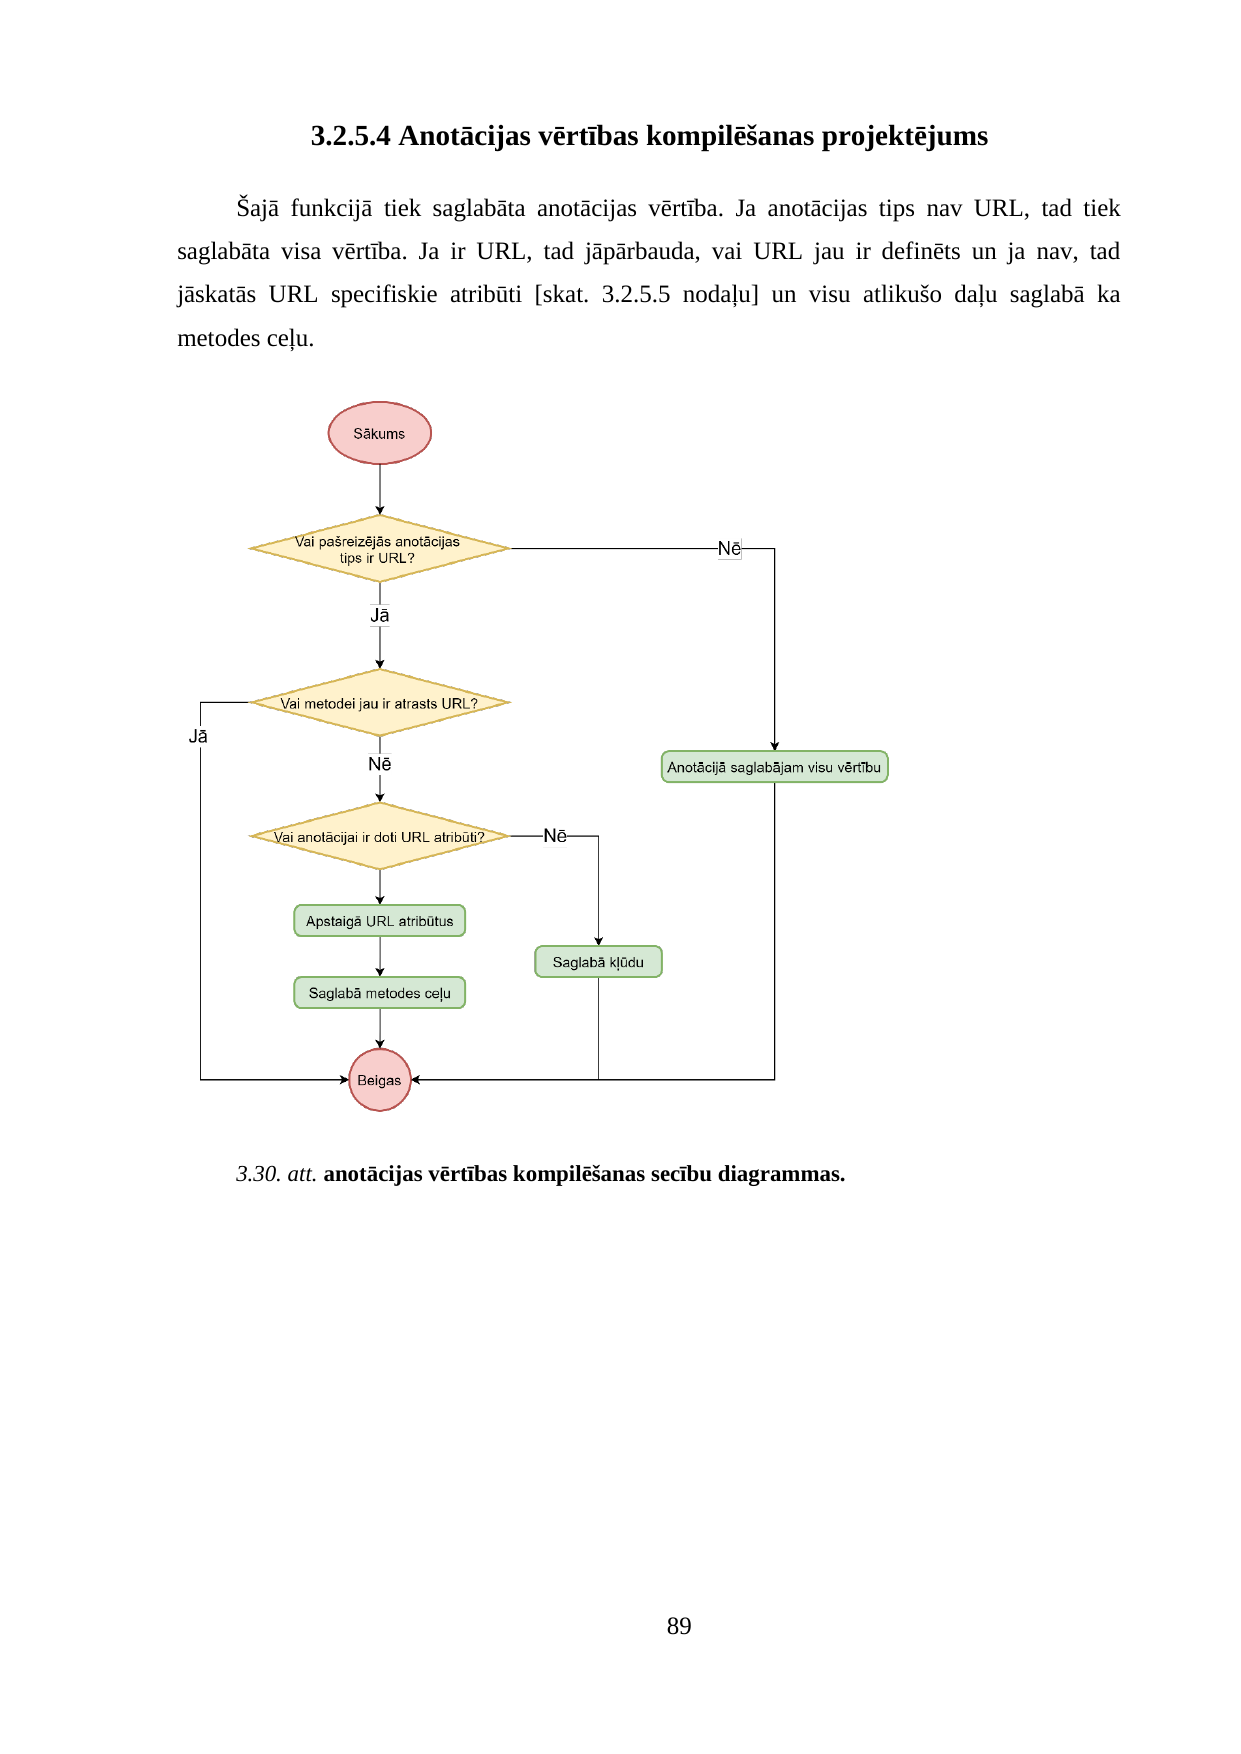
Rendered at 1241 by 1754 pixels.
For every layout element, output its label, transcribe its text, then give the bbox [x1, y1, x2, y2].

text 3.30. att. anotācijas vērtības kompilēšanas secību diagrammas. [177, 1160, 1122, 1186]
subtitle 3.2.5.4 Anotācijas vērtības kompilēšanas projektējums [177, 118, 1122, 152]
text Šajā funkcijā tiek saglabāta anotācijas vērtība. Ja anotācijas tips nav URL, tad tiek saglabāta visa vērtība. Ja ir URL, tad jāpārbauda, vai URL jau ir definēts un ja nav, tad jāskatās URL specifiskie atribūti [skat. 3.2.5.5 nodaļu] un visu atlikušo daļu saglabā ka metodes ceļu. [177, 193, 1122, 351]
picture [177, 390, 898, 1121]
